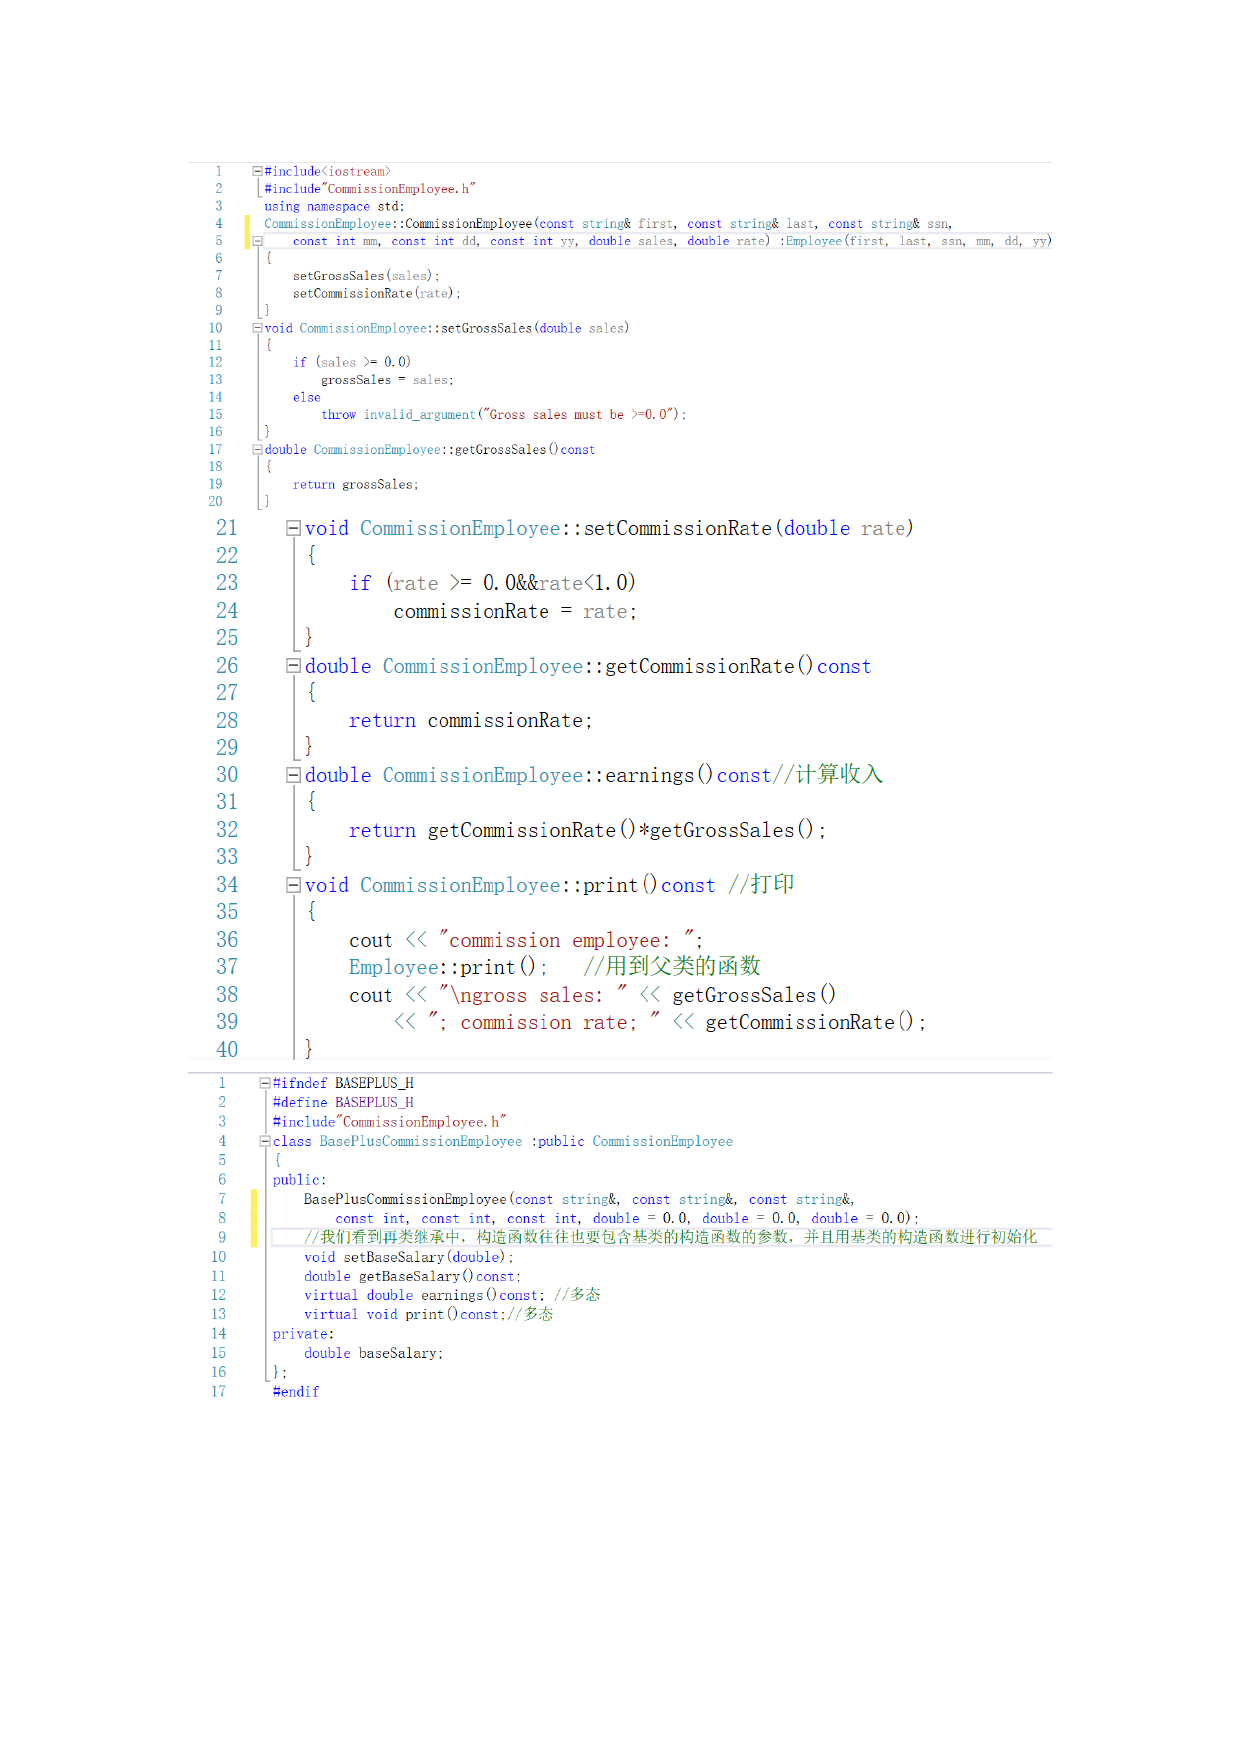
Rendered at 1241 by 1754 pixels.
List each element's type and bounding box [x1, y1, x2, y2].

picture [187, 162, 1053, 510]
picture [187, 519, 1053, 1060]
picture [187, 1072, 1053, 1403]
